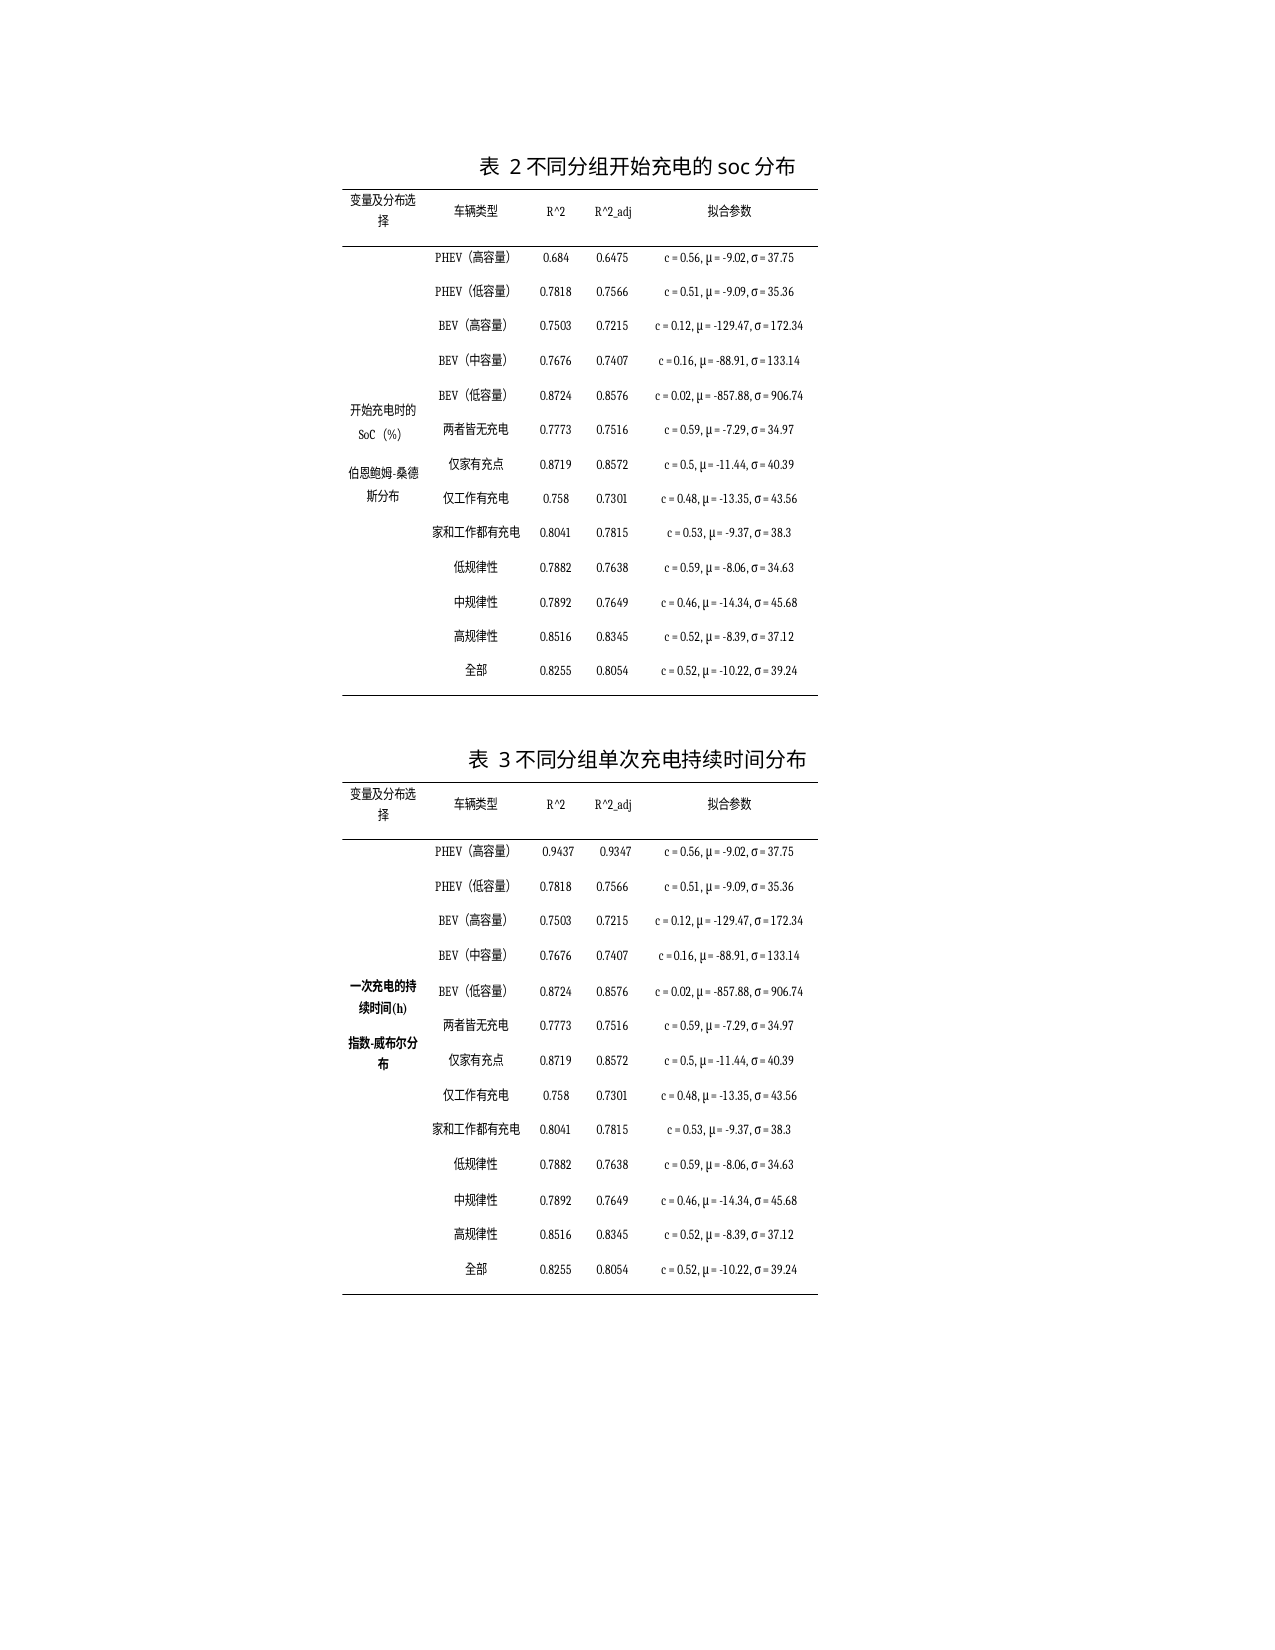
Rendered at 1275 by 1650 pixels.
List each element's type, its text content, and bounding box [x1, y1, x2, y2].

text 表 3 不同分组单次充电持续时间分布 [187, 743, 1087, 774]
text 表 2 不同分组开始充电的soc分布 [187, 150, 1087, 180]
